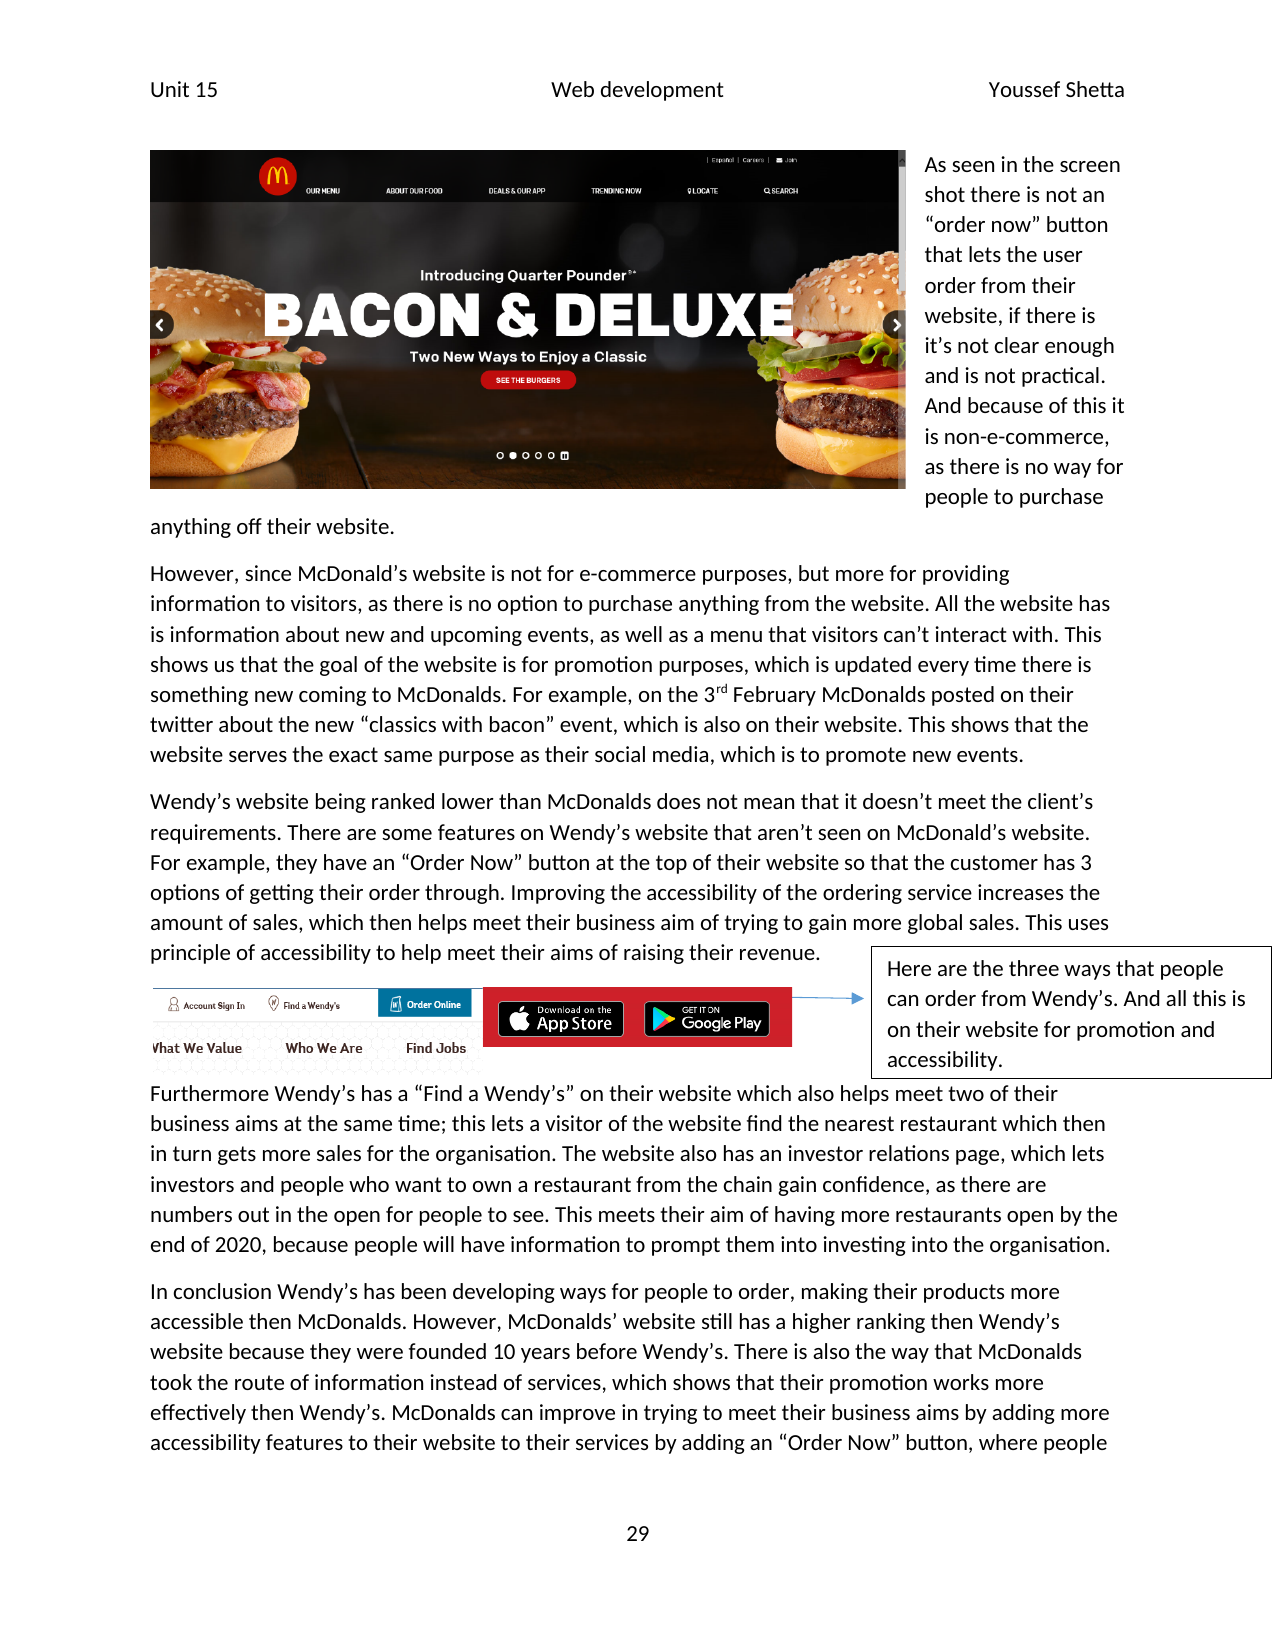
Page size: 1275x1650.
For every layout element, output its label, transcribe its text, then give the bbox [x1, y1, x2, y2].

picture [150, 150, 906, 489]
text However, since McDonald’s website is not for e-commerce purposes, but more for providing information to visitors, as there is no option to purchase anything from the website. All the website has is information about new and upcoming events, as well as a menu that visitors can’t interact with. This shows us that the goal of the website is for promotion purposes, which is updated every time there is something new coming to McDonalds. For example, on the 3rd February McDonalds posted on their twitter about the new “classics with bacon” event, which is also on their website. This shows that the website serves the exact same purpose as their social media, which is to promote new events. [150, 559, 1125, 769]
text Wendy’s website being ranked lower than McDonalds does not mean that it doesn’t meet the client’s requirements. There are some features on Wendy’s website that aren’t seen on McDonald’s website. For example, they have an “Order Now” button at the top of their website so that the customer has 3 options of getting their order through. Improving the accessibility of the ordering service increases the amount of sales, which then helps meet their business aim of trying to gain more global sales. This uses principle of accessibility to help meet their aims of raising their revenue. [150, 787, 1125, 967]
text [150, 1277, 1125, 1456]
picture [153, 987, 793, 1075]
text Furthermore Wendy’s has a “Find a Wendy’s” on their website which also helps meet two of their business aims at the same time; this lets a visitor of the website find the nearest restaurant which then in turn gets more sales for the organisation. The website also has an investor relations page, which lets investors and people who want to own a restaurant from the chain gain confidence, as there are numbers out in the open for people to see. This meets their aim of having more restaurants open by the end of 2020, because people will have information to prompt them into investing into the organisation. [150, 1079, 1125, 1258]
